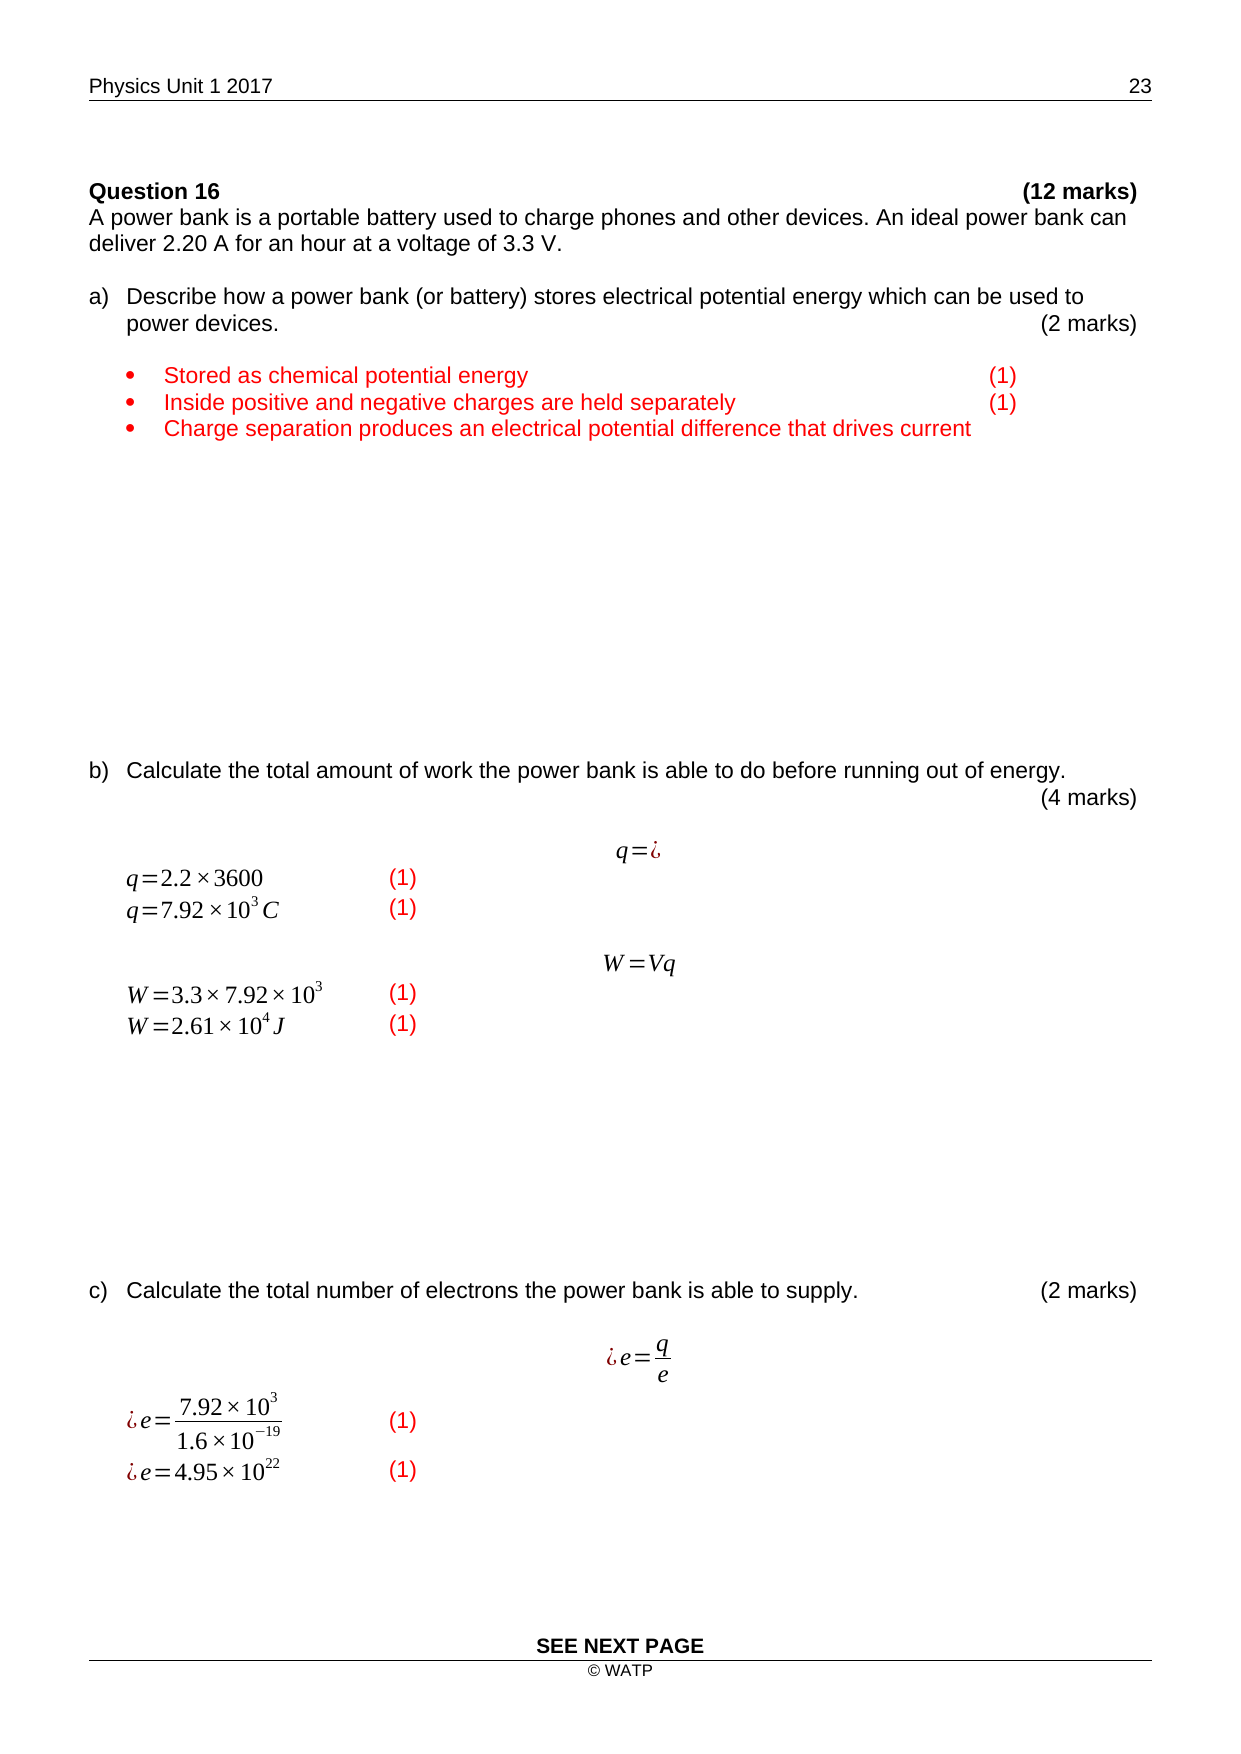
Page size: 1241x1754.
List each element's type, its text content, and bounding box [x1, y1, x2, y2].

list Describe how a power bank (or battery) stores electrical potential energy which can be used to power devices. (2 marks) [89, 283, 1152, 336]
list Calculate the total amount of work the power bank is able to do before running out of energy. (4 marks) [89, 757, 1152, 810]
text A power bank is a portable battery used to charge phones and other devices. An ideal power bank can deliver 2.20 A for an hour at a voltage of 3.3 V. [89, 204, 1152, 257]
text (1) [126, 1008, 1152, 1039]
list Calculate the total number of electrons the power bank is able to supply. (2 marks) [89, 1277, 1152, 1303]
list Charge separation produces an electrical potential difference that drives current [126, 415, 1152, 441]
list Inside positive and negative charges are held separately (1) [126, 388, 1152, 415]
list Stored as chemical potential energy (1) [126, 362, 1152, 388]
text (1) [126, 1454, 1152, 1485]
text (1) [126, 1388, 1152, 1454]
text (1) [126, 977, 1152, 1008]
text Question 16 (12 marks) [89, 178, 1152, 204]
text (1) [126, 864, 1152, 892]
text (1) [126, 892, 1152, 923]
